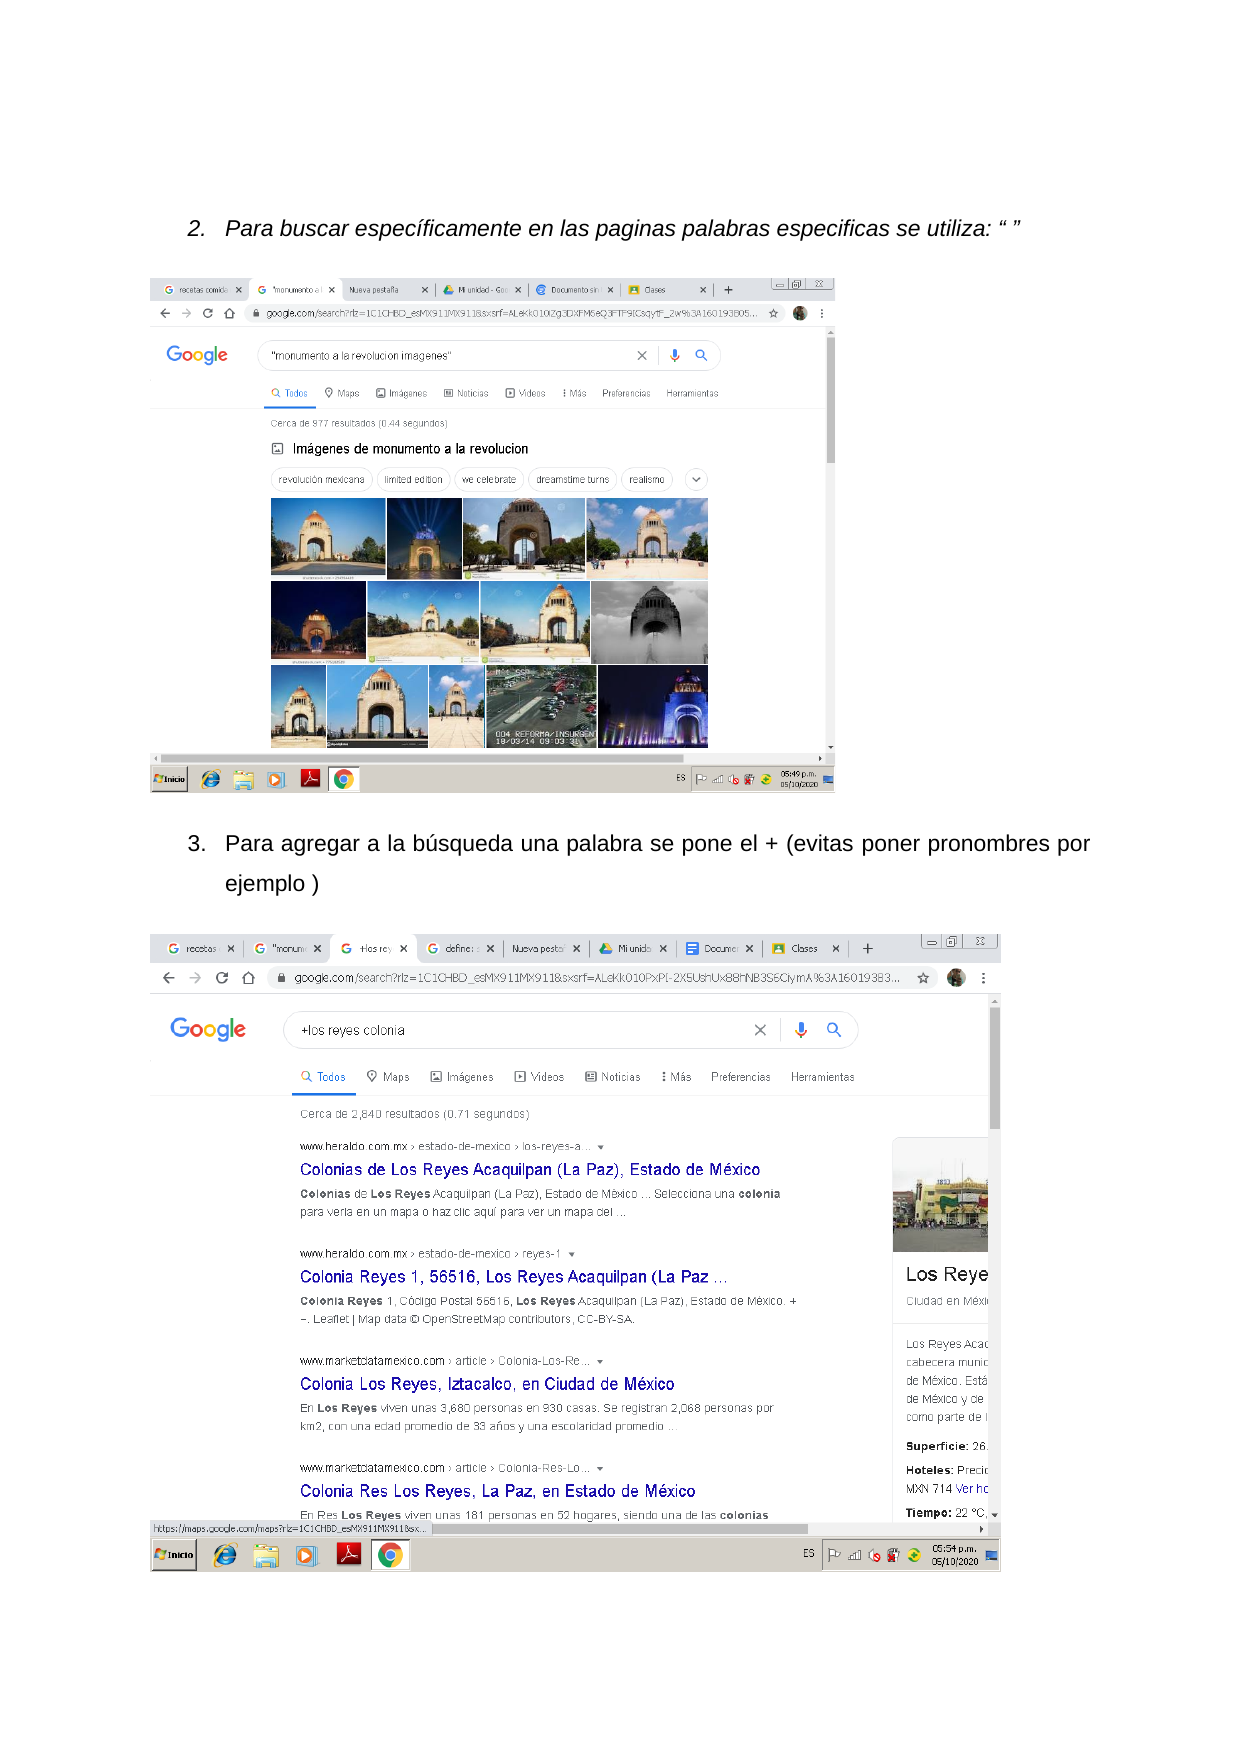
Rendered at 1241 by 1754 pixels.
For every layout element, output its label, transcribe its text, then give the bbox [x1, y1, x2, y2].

picture [150, 278, 836, 793]
list Para agregar a la búsqueda una palabra se pone el + (evitas poner pronombres por ejemplo ) [187, 830, 1090, 896]
picture [150, 934, 1001, 1572]
list Para buscar específicamente en las paginas palabras especificas se utiliza: “ ” [187, 214, 1090, 241]
